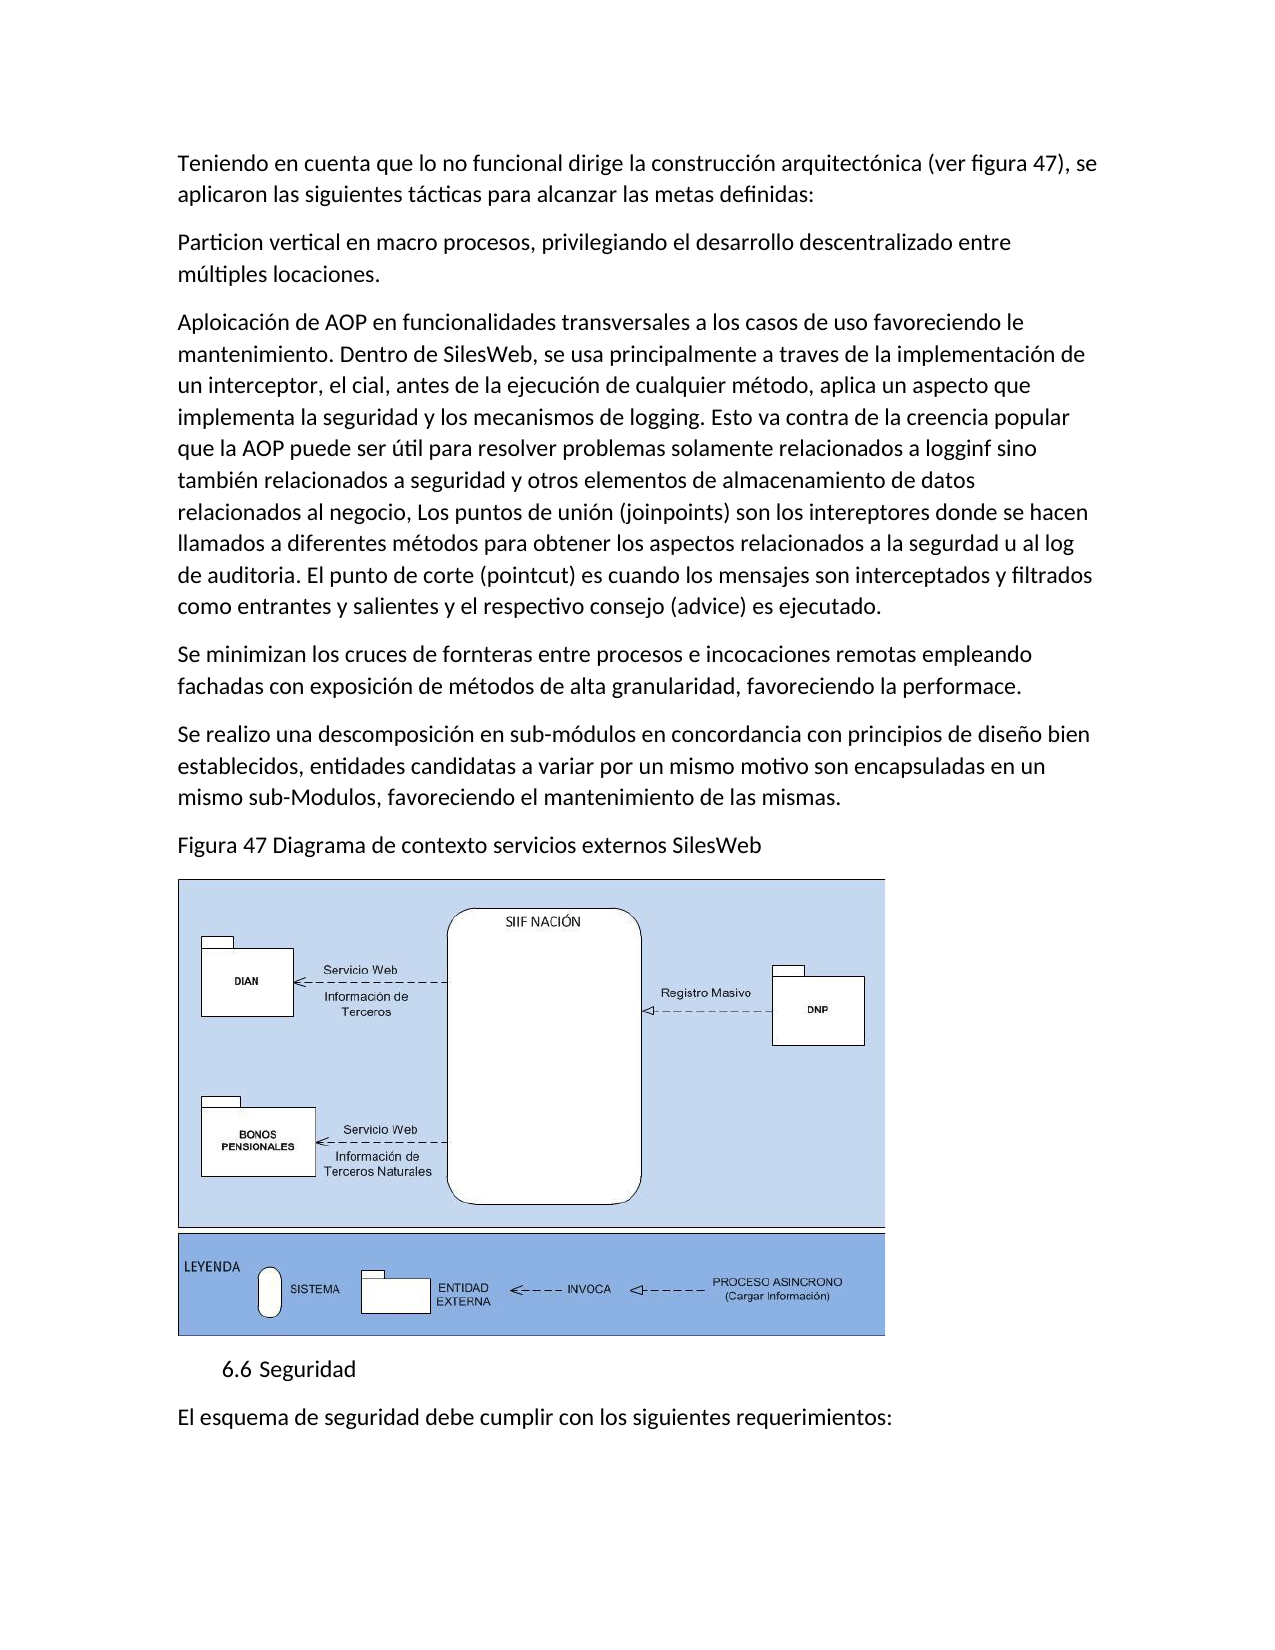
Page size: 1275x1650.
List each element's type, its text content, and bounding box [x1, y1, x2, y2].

text El esquema de seguridad debe cumplir con los siguientes requerimientos: [177, 1402, 1098, 1431]
text Teniendo en cuenta que lo no funcional dirige la construcción arquitectónica (ver figura 47), se aplicaron las siguientes tácticas para alcanzar las metas definidas: [177, 148, 1098, 208]
list Seguridad [222, 1354, 1098, 1383]
text Particion vertical en macro procesos, privilegiando el desarrollo descentralizado entre múltiples locaciones. [177, 227, 1098, 288]
text Figura 47 Diagrama de contexto servicios externos SilesWeb [177, 831, 1098, 860]
text Se minimizan los cruces de fornteras entre procesos e incocaciones remotas empleando fachadas con exposición de métodos de alta granularidad, favoreciendo la performace. [177, 639, 1098, 700]
text Aploicación de AOP en funcionalidades transversales a los casos de uso favoreciendo le mantenimiento. Dentro de SilesWeb, se usa principalmente a traves de la implementación de un interceptor, el cial, antes de la ejecución de cualquier método, aplica un aspecto que implementa la seguridad y los mecanismos de logging. Esto va contra de la creencia popular que la AOP puede ser útil para resolver problemas solamente relacionados a logginf sino también relacionados a seguridad y otros elementos de almacenamiento de datos relacionados al negocio, Los puntos de unión (joinpoints) son los intereptores donde se hacen llamados a diferentes métodos para obtener los aspectos relacionados a la segurdad u al log de auditoria. El punto de corte (pointcut) es cuando los mensajes son interceptados y filtrados como entrantes y salientes y el respectivo consejo (advice) es ejecutado. [177, 307, 1098, 621]
text Se realizo una descomposición en sub-módulos en concordancia con principios de diseño bien establecidos, entidades candidatas a variar por un mismo motivo son encapsuladas en un mismo sub-Modulos, favoreciendo el mantenimiento de las mismas. [177, 719, 1098, 812]
